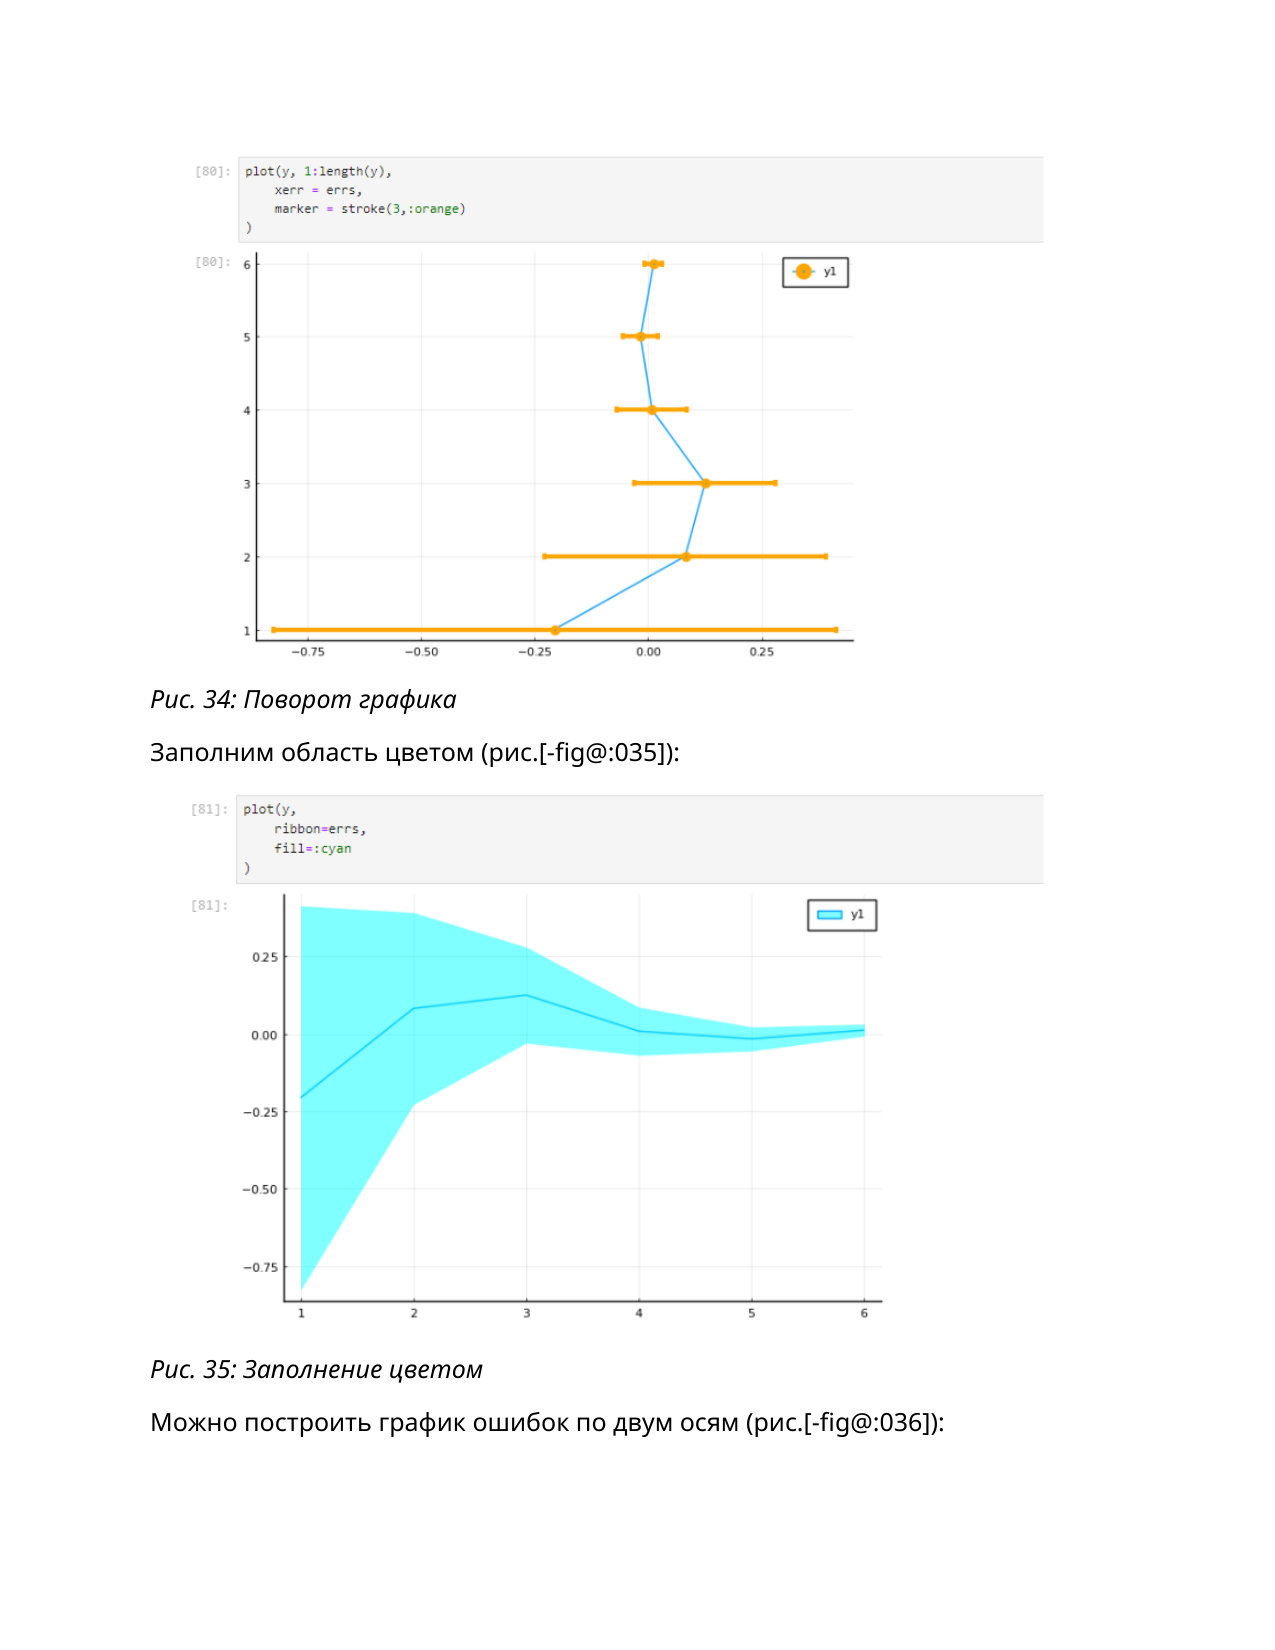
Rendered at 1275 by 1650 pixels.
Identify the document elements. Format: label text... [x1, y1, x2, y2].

text Рис. 35: Заполнение цветом [150, 1352, 1125, 1386]
text Заполним область цветом (рис.[-fig@:035]): [150, 735, 1125, 769]
picture [168, 150, 1044, 662]
picture [168, 787, 1044, 1332]
text Можно построить график ошибок по двум осям (рис.[-fig@:036]): [150, 1405, 1125, 1439]
text Рис. 34: Поворот графика [150, 682, 1125, 716]
